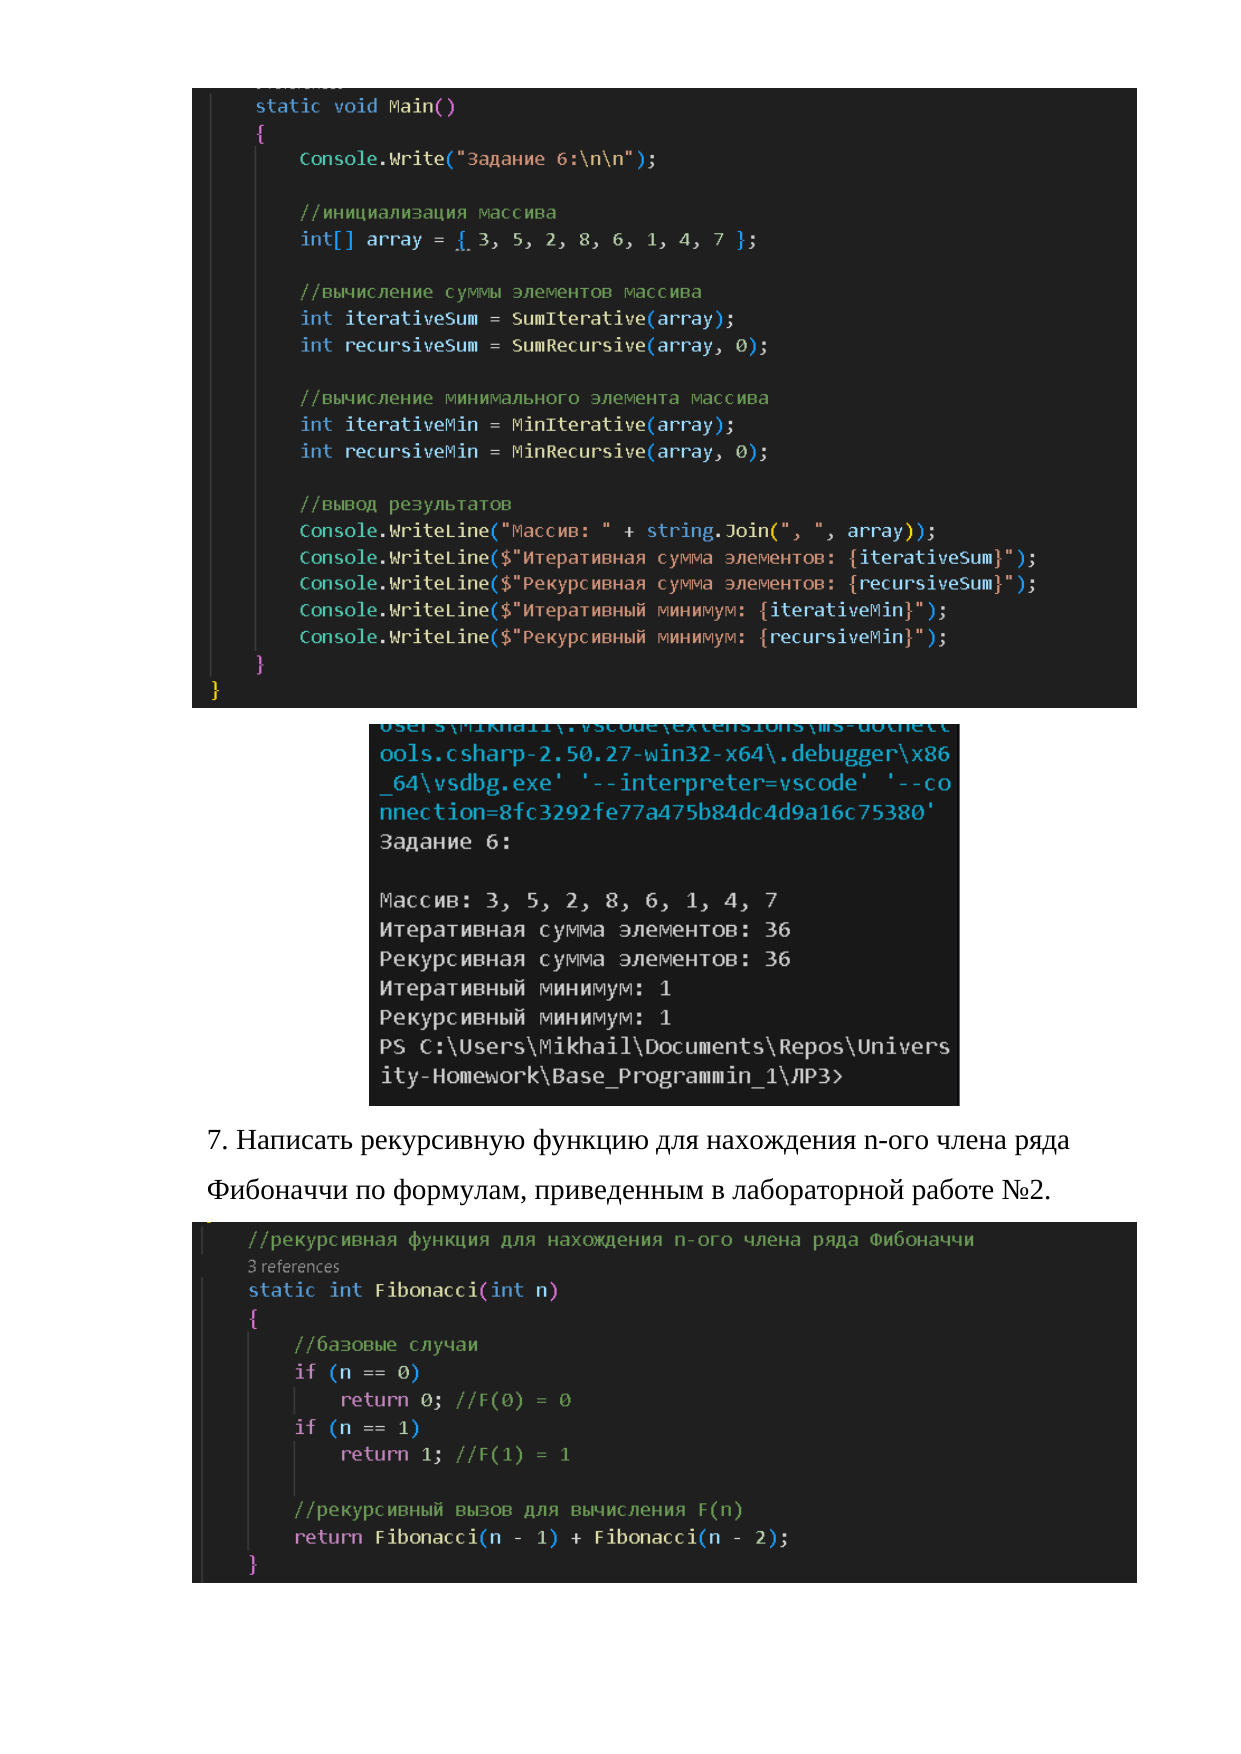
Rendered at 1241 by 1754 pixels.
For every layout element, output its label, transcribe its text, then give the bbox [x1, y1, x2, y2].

text Фибоначчи по формулам, приведенным в лабораторной работе №2. [148, 1172, 1181, 1206]
picture [369, 724, 960, 1106]
picture [192, 88, 1137, 708]
picture [192, 1222, 1137, 1583]
text 7. Написать рекурсивную функцию для нахождения n-ого члена ряда [148, 1122, 1181, 1156]
